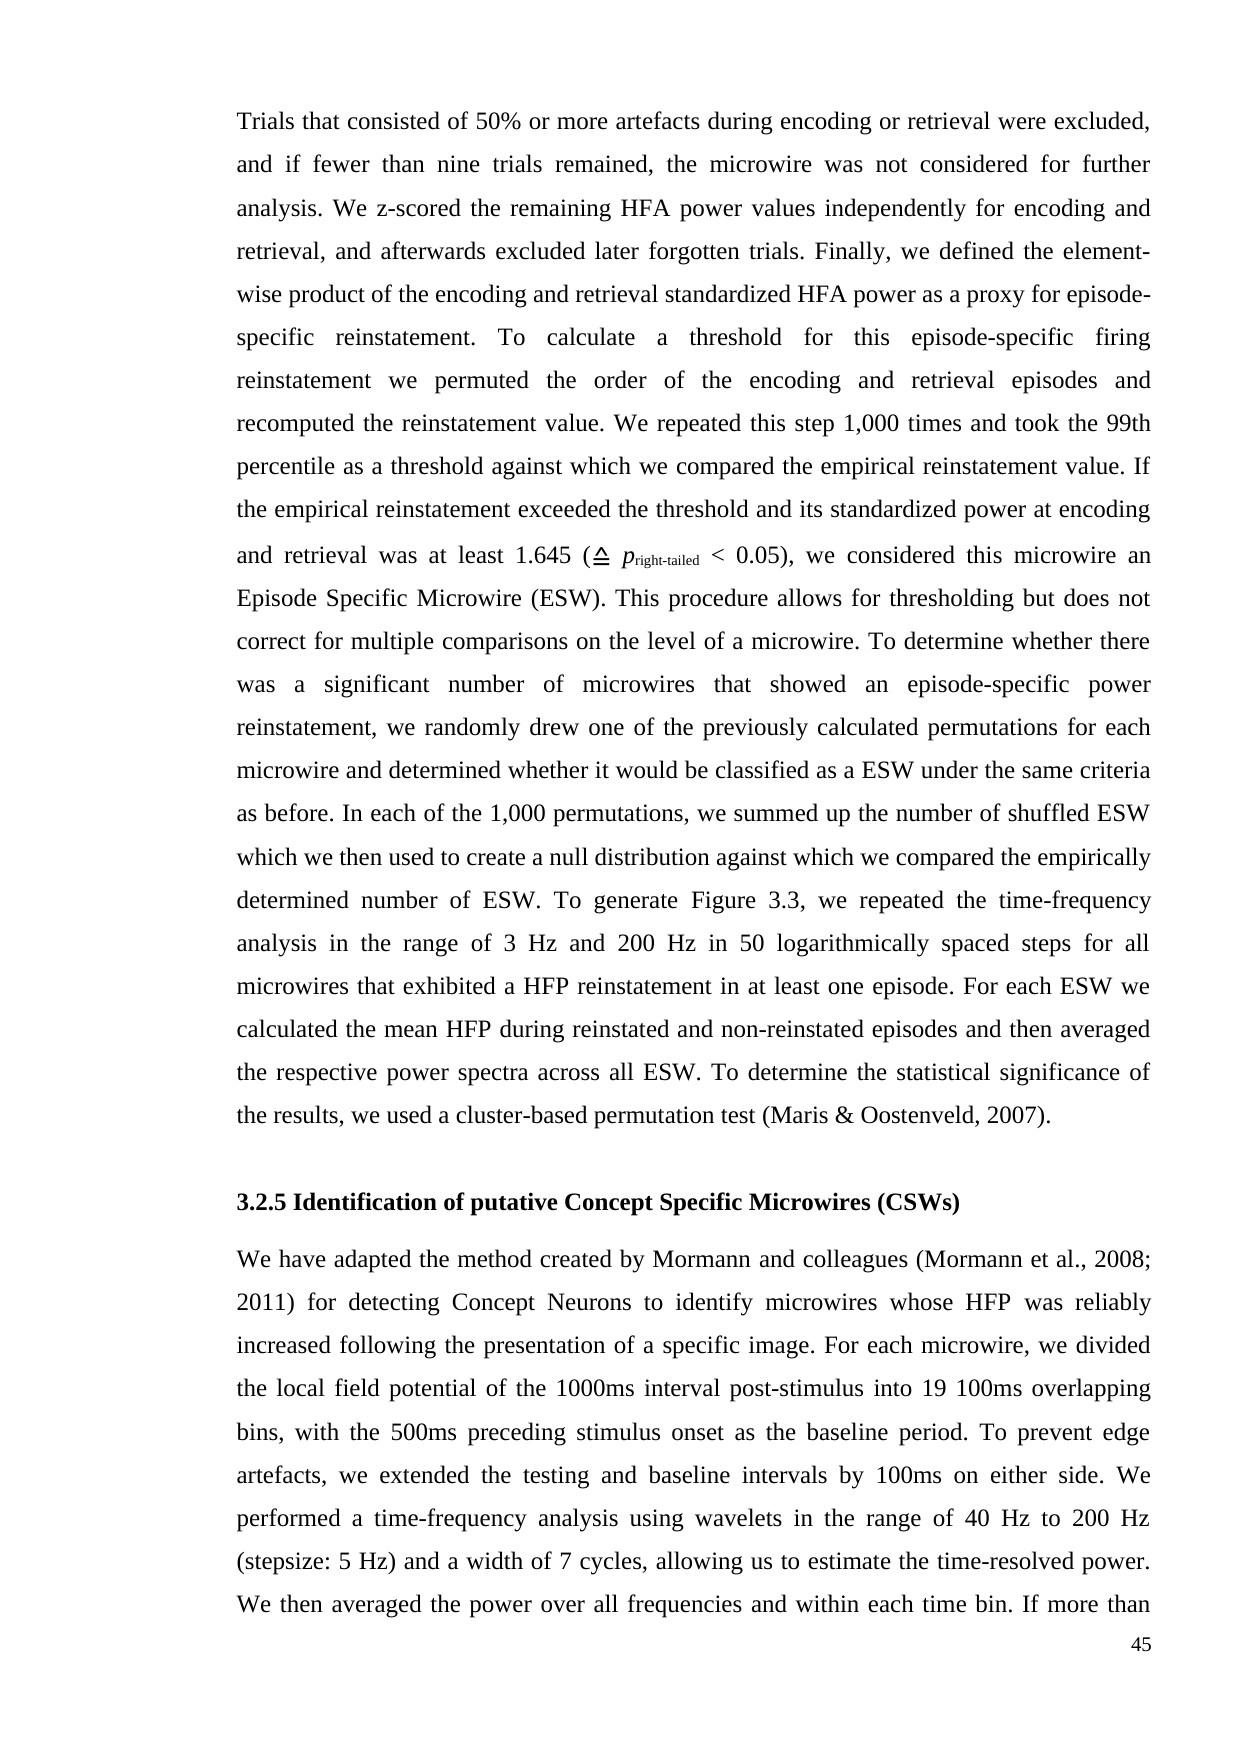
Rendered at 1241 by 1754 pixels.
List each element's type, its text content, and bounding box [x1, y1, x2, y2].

text Trials that consisted of 50% or more artefacts during encoding or retrieval were excluded, and if fewer than nine trials remained, the microwire was not considered for further analysis. We z-scored the remaining HFA power values independently for encoding and retrieval, and afterwards excluded later forgotten trials. Finally, we defined the element-wise product of the encoding and retrieval standardized HFA power as a proxy for episode-specific reinstatement. To calculate a threshold for this episode-specific firing reinstatement we permuted the order of the encoding and retrieval episodes and recomputed the reinstatement value. We repeated this step 1,000 times and took the 99th percentile as a threshold against which we compared the empirical reinstatement value. If the empirical reinstatement exceeded the threshold and its standardized power at encoding and retrieval was at least 1.645 (≙ pright-tailed < 0.05), we considered this microwire an Episode Specific Microwire (ESW). This procedure allows for thresholding but does not correct for multiple comparisons on the level of a microwire. To determine whether there was a significant number of microwires that showed an episode-specific power reinstatement, we randomly drew one of the previously calculated permutations for each microwire and determined whether it would be classified as a ESW under the same criteria as before. In each of the 1,000 permutations, we summed up the number of shuffled ESW which we then used to create a null distribution against which we compared the empirically determined number of ESW. To generate Figure 3.3, we repeated the time-frequency analysis in the range of 3 Hz and 200 Hz in 50 logarithmically spaced steps for all microwires that exhibited a HFP reinstatement in at least one episode. For each ESW we calculated the mean HFP during reinstated and non-reinstated episodes and then averaged the respective power spectra across all ESW. To determine the statistical significance of the results, we used a cluster-based permutation test (Maris & Oostenveld, 2007). [236, 106, 1152, 1129]
subtitle 3.2.5 Identification of putative Concept Specific Microwires (CSWs) [236, 1187, 1152, 1215]
